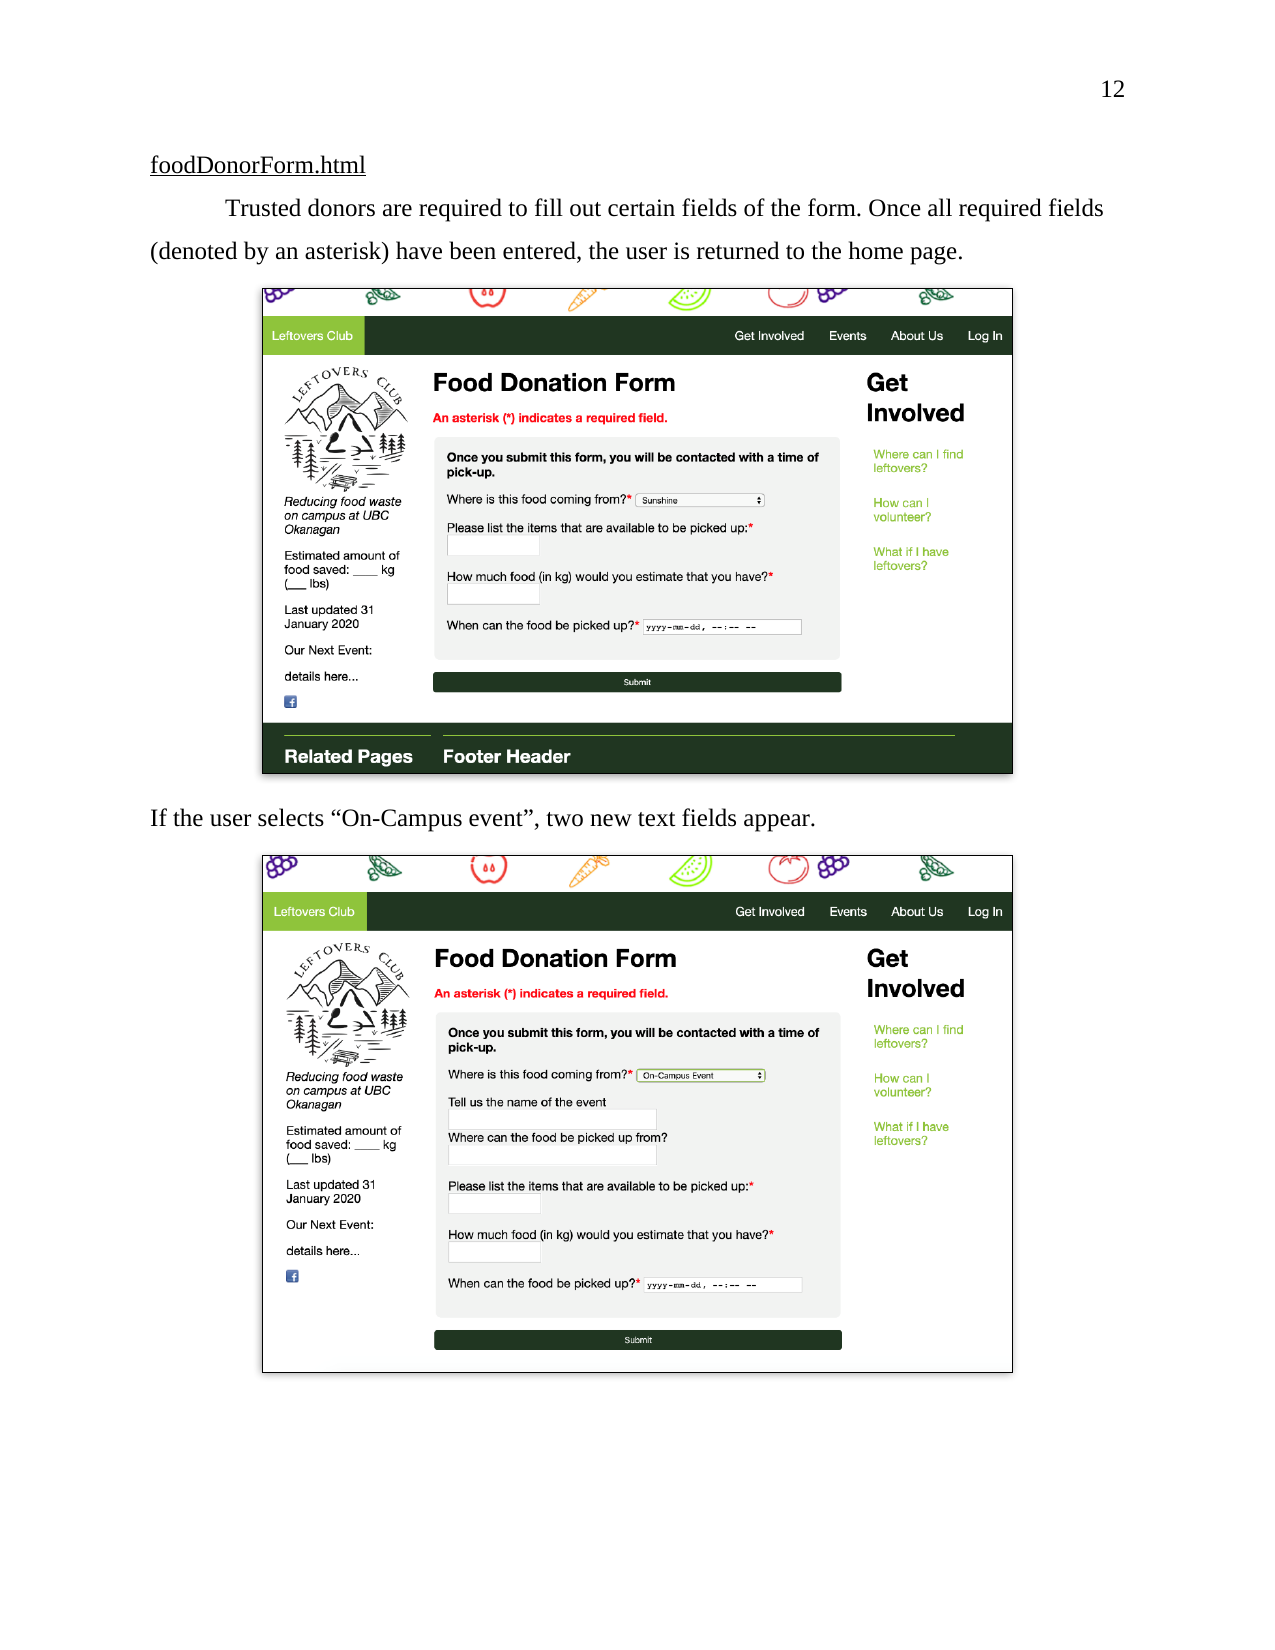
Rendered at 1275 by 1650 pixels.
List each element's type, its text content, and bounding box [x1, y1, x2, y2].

text Trusted donors are required to fill out certain fields of the form. Once all required fields (denoted by an asterisk) have been entered, the user is returned to the home page. [150, 193, 1125, 265]
picture [263, 289, 1012, 773]
picture [263, 856, 1012, 1372]
text If the user selects “On-Campus event”, two new text fields appear. [150, 803, 1125, 832]
subtitle foodDonorForm.html [150, 150, 1125, 179]
